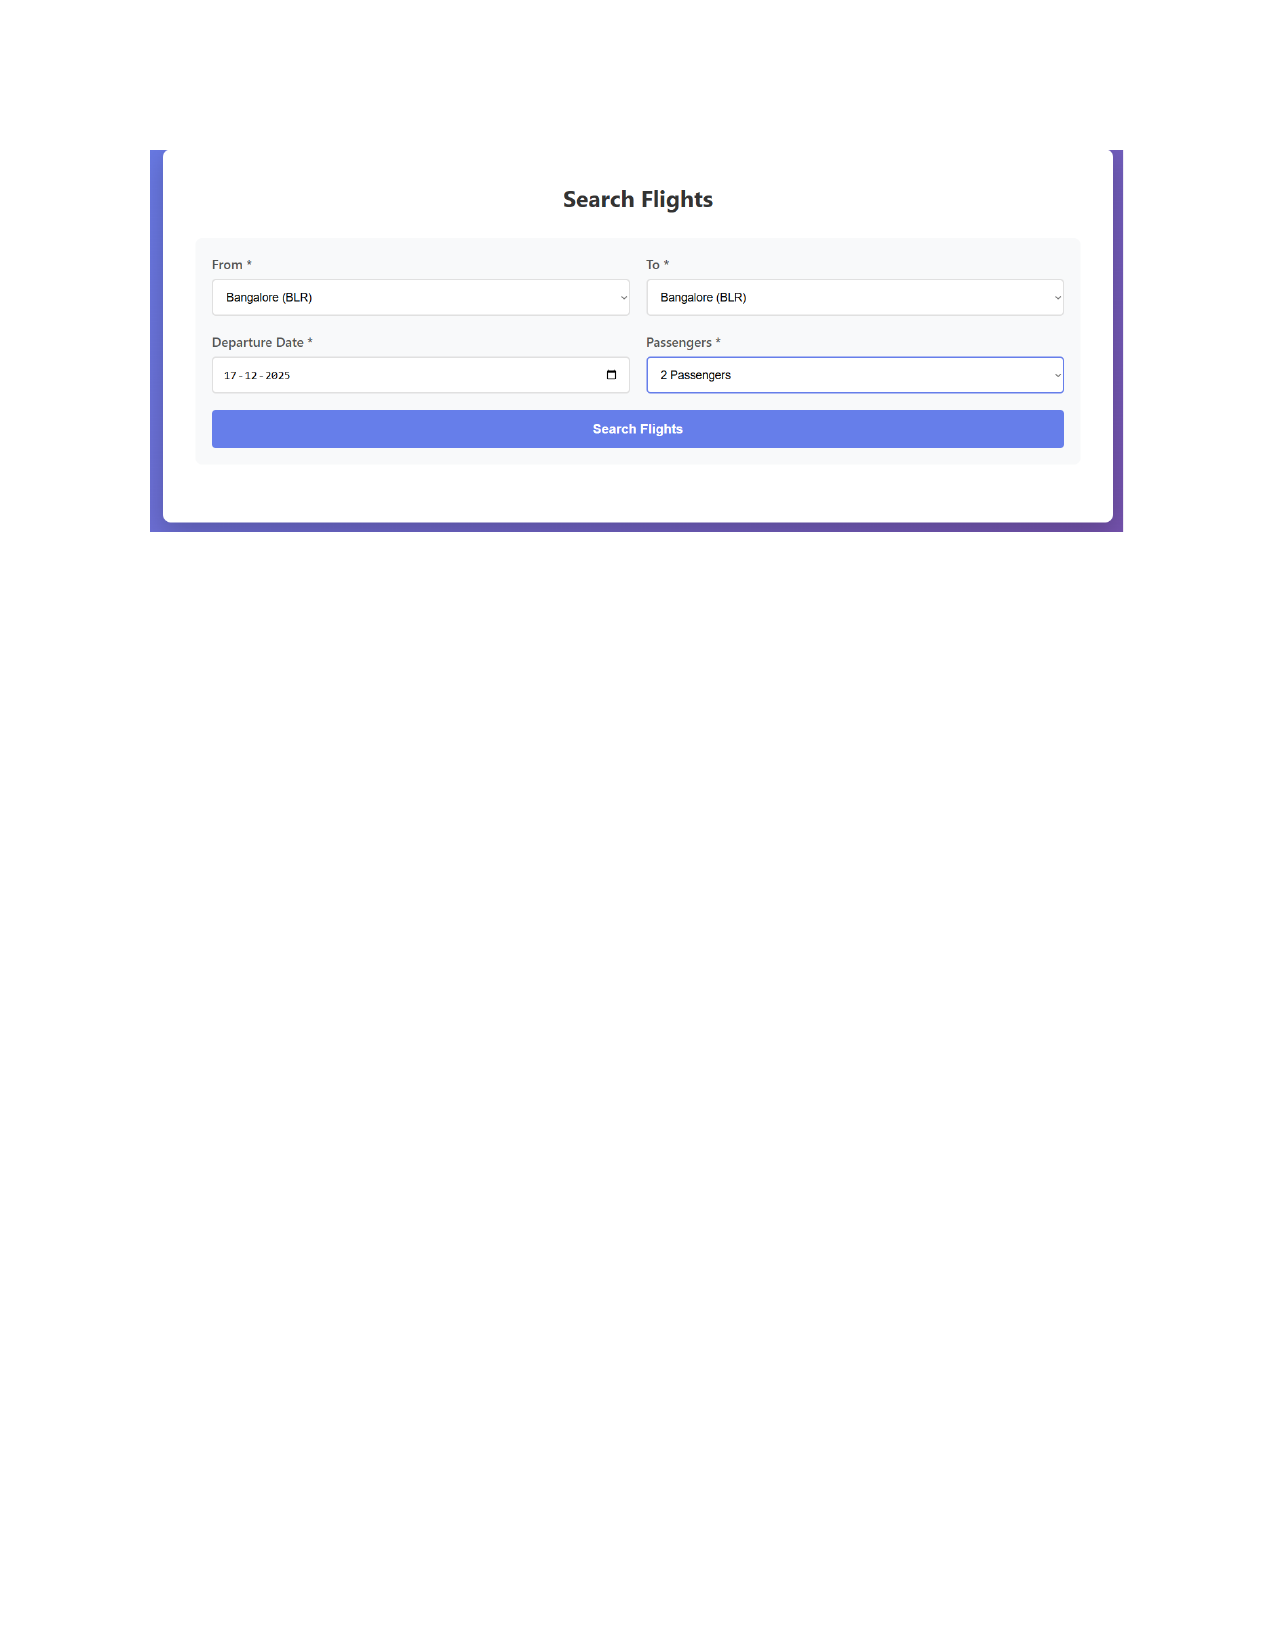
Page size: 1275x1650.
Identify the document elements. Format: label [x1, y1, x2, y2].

picture [150, 150, 1124, 532]
